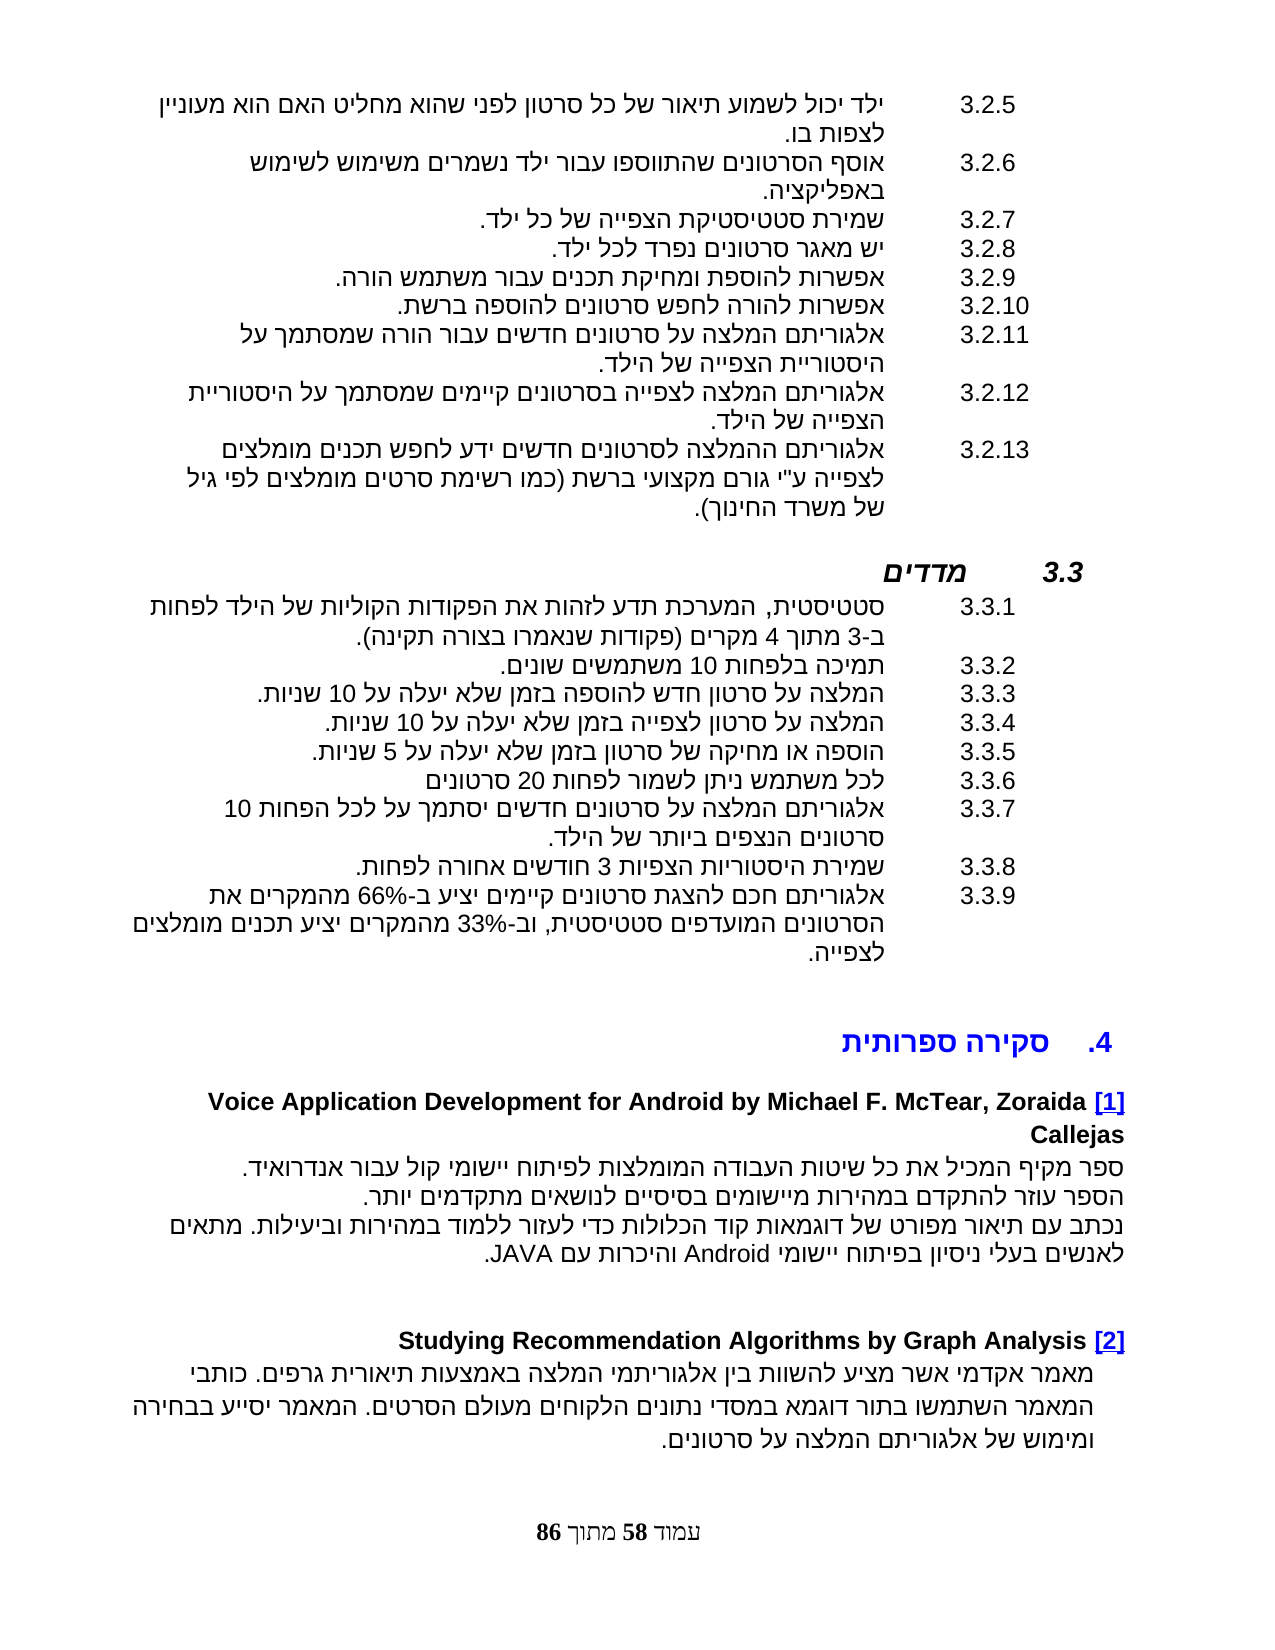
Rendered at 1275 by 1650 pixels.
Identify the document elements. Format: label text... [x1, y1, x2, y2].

list הוספה או מחיקה של סרטון בזמן שלא יעלה על 5 שניות. [150, 737, 960, 766]
subtitle סקירה ספרותית [112, 1025, 1087, 1058]
list המלצה על סרטון חדש להוספה בזמן שלא יעלה על 10 שניות. [150, 679, 960, 708]
list ילד יכול לשמוע תיאור של כל סרטון לפני שהוא מחליט האם הוא מעוניין לצפות בו. [150, 90, 960, 147]
list אוסף הסרטונים שהתווספו עבור ילד נשמרים משימוש לשימוש באפליקציה. [150, 147, 960, 205]
list אלגוריתם המלצה על סרטונים חדשים עבור הורה שמסתמך על היסטוריית הצפייה של הילד. [150, 320, 960, 377]
list סטטיסטית, המערכת תדע לזהות את הפקודות הקוליות של הילד לפחות ב-3 מתוך 4 מקרים (פקודות שנאמרו בצורה תקינה). [150, 588, 960, 651]
text נכתב עם תיאור מפורט של דוגמאות קוד הכלולות כדי לעזור ללמוד במהירות וביעילות. מתאים לאנשים בעלי ניסיון בפיתוח יישומי Android והיכרות עם JAVA. [112, 1211, 1125, 1268]
list אלגוריתם ההמלצה לסרטונים חדשים ידע לחפש תכנים מומלצים לצפייה ע"י גורם מקצועי ברשת (כמו רשימת סרטים מומלצים לפי גיל של משרד החינוך). [150, 435, 960, 521]
list אלגוריתם המלצה על סרטונים חדשים יסתמך על לכל הפחות 10 סרטונים הנצפים ביותר של הילד. [150, 794, 960, 852]
list אפשרות להוספת ומחיקת תכנים עבור משתמש הורה. [150, 262, 960, 291]
list המלצה על סרטון לצפייה בזמן שלא יעלה על 10 שניות. [150, 708, 960, 737]
list אפשרות להורה לחפש סרטונים להוספה ברשת. [150, 291, 960, 320]
text הספר עוזר להתקדם במהירות מיישומים בסיסיים לנושאים מתקדמים יותר. [112, 1182, 1125, 1211]
text [1] Voice Application Development for Android by Michael F. McTear, Zoraida Callejas [112, 1087, 1125, 1149]
list שמירת סטטיסטיקת הצפייה של כל ילד. [150, 205, 960, 234]
text ספר מקיף המכיל את כל שיטות העבודה המומלצות לפיתוח יישומי קול עבור אנדרואיד. [112, 1153, 1125, 1182]
list מדדים [150, 555, 1042, 588]
list תמיכה בלפחות 10 משתמשים שונים. [150, 651, 960, 679]
list אלגוריתם חכם להצגת סרטונים קיימים יציע ב-66% מהמקרים את הסרטונים המועדפים סטטיסטית, וב-33% מהמקרים יציע תכנים מומלצים לצפייה. [112, 881, 960, 967]
text מאמר אקדמי אשר מציע להשוות בין אלגוריתמי המלצה באמצעות תיאורית גרפים. כותבי המאמר השתמשו בתור דוגמא במסדי נתונים הלקוחים מעולם הסרטים. המאמר יסייע בבחירה ומימוש של אלגוריתם המלצה על סרטונים. [112, 1359, 1095, 1453]
list יש מאגר סרטונים נפרד לכל ילד. [150, 234, 960, 262]
list לכל משתמש ניתן לשמור לפחות 20 סרטונים [150, 766, 960, 794]
list שמירת היסטוריות הצפיות 3 חודשים אחורה לפחות. [150, 852, 960, 881]
list אלגוריתם המלצה לצפייה בסרטונים קיימים שמסתמך על היסטוריית הצפייה של הילד. [150, 377, 960, 435]
text [2] Studying Recommendation Algorithms by Graph Analysis [112, 1326, 1125, 1354]
